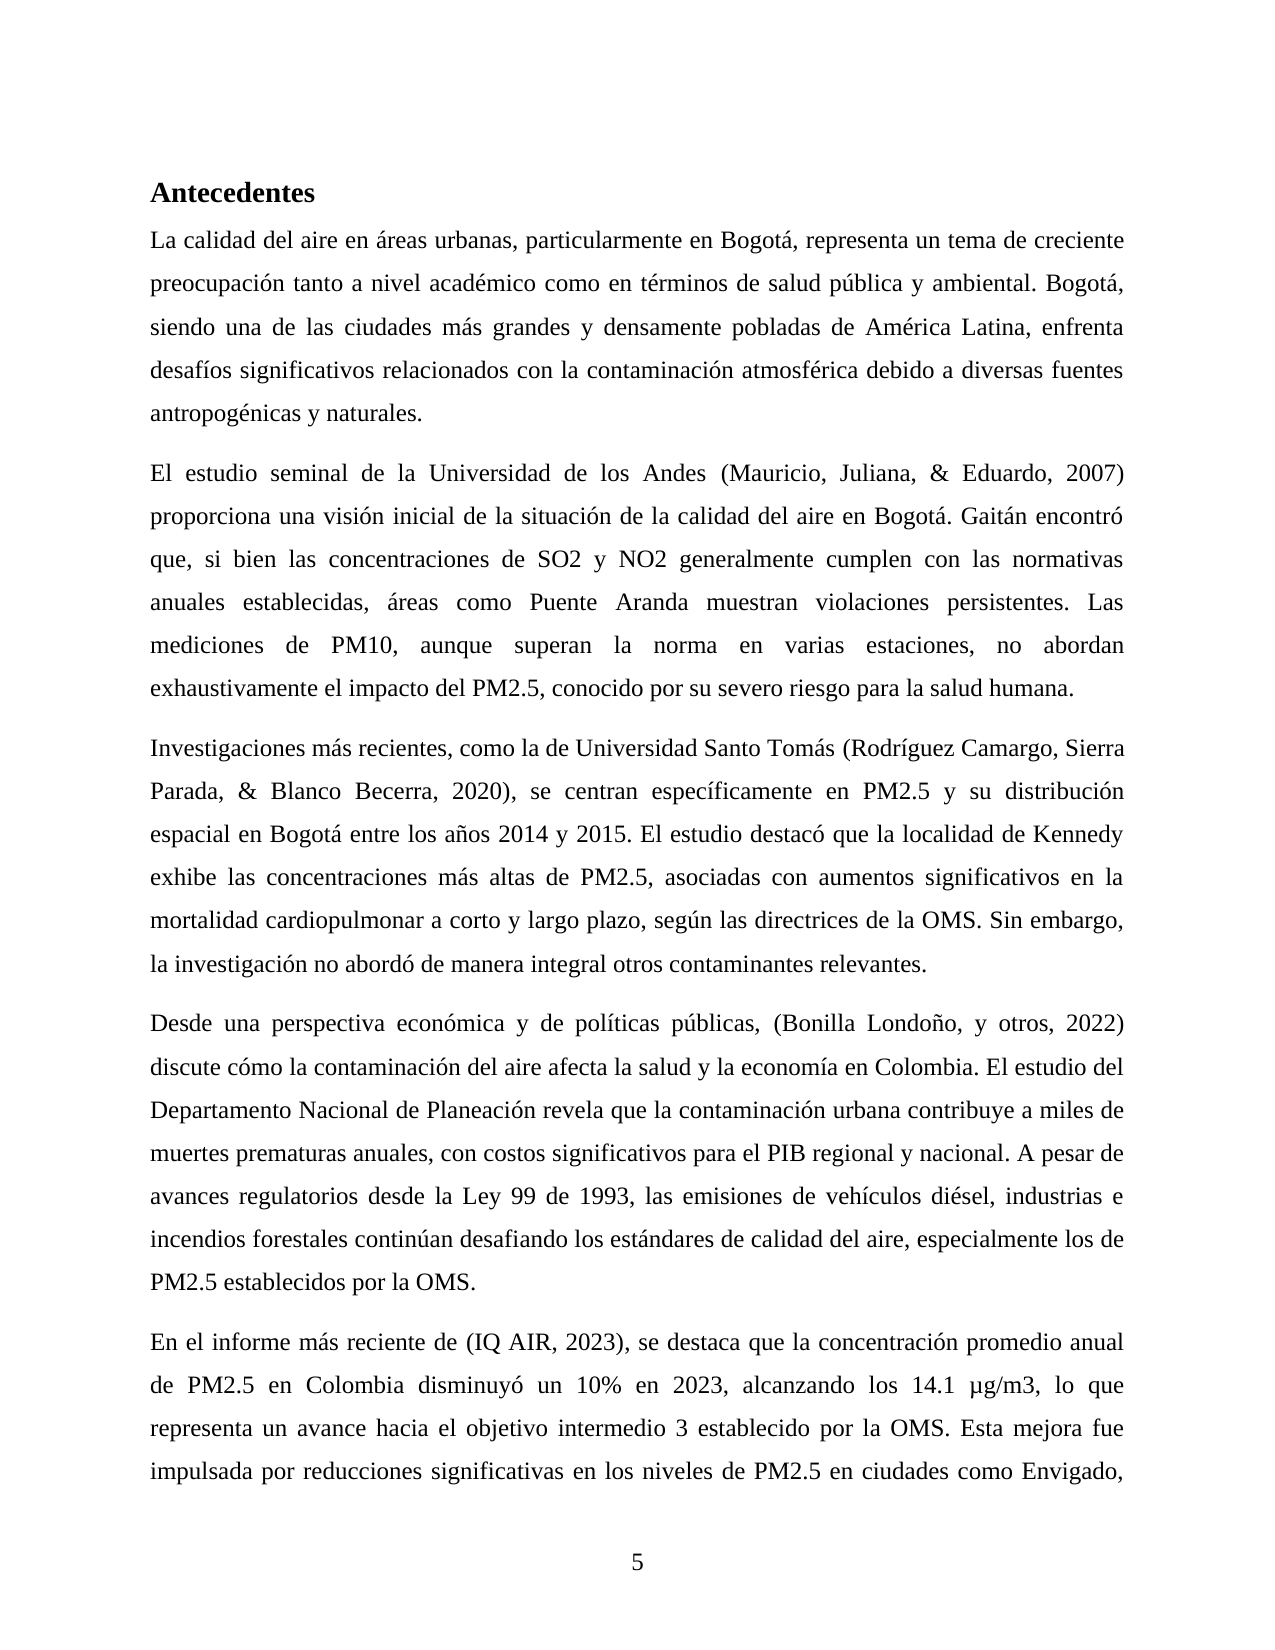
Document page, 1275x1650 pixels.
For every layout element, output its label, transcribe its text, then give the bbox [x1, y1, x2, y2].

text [150, 1327, 1125, 1485]
text Investigaciones más recientes, como la de Universidad Santo Tomás, se centran específicamente en PM2.5 y su distribución espacial en Bogotá entre los años 2014 y 2015. El estudio destacó que la localidad de Kennedy exhibe las concentraciones más altas de PM2.5, asociadas con aumentos significativos en la mortalidad cardiopulmonar a corto y largo plazo, según las directrices de la OMS. Sin embargo, la investigación no abordó de manera integral otros contaminantes relevantes. [150, 733, 1125, 977]
subtitle Antecedentes [150, 175, 1125, 208]
text Desde una perspectiva económica y de políticas públicas, discute cómo la contaminación del aire afecta la salud y la economía en Colombia. El estudio del Departamento Nacional de Planeación revela que la contaminación urbana contribuye a miles de muertes prematuras anuales, con costos significativos para el PIB regional y nacional. A pesar de avances regulatorios desde la Ley 99 de 1993, las emisiones de vehículos diésel, industrias e incendios forestales continúan desafiando los estándares de calidad del aire, especialmente los de PM2.5 establecidos por la OMS. [150, 1008, 1125, 1296]
text El estudio seminal de la Universidad de los Andes proporciona una visión inicial de la situación de la calidad del aire en Bogotá. Gaitán encontró que, si bien las concentraciones de SO2 y NO2 generalmente cumplen con las normativas anuales establecidas, áreas como Puente Aranda muestran violaciones persistentes. Las mediciones de PM10, aunque superan la norma en varias estaciones, no abordan exhaustivamente el impacto del PM2.5, conocido por su severo riesgo para la salud humana. [150, 458, 1125, 702]
text La calidad del aire en áreas urbanas, particularmente en Bogotá, representa un tema de creciente preocupación tanto a nivel académico como en términos de salud pública y ambiental. Bogotá, siendo una de las ciudades más grandes y densamente pobladas de América Latina, enfrenta desafíos significativos relacionados con la contaminación atmosférica debido a diversas fuentes antropogénicas y naturales. [150, 225, 1125, 427]
